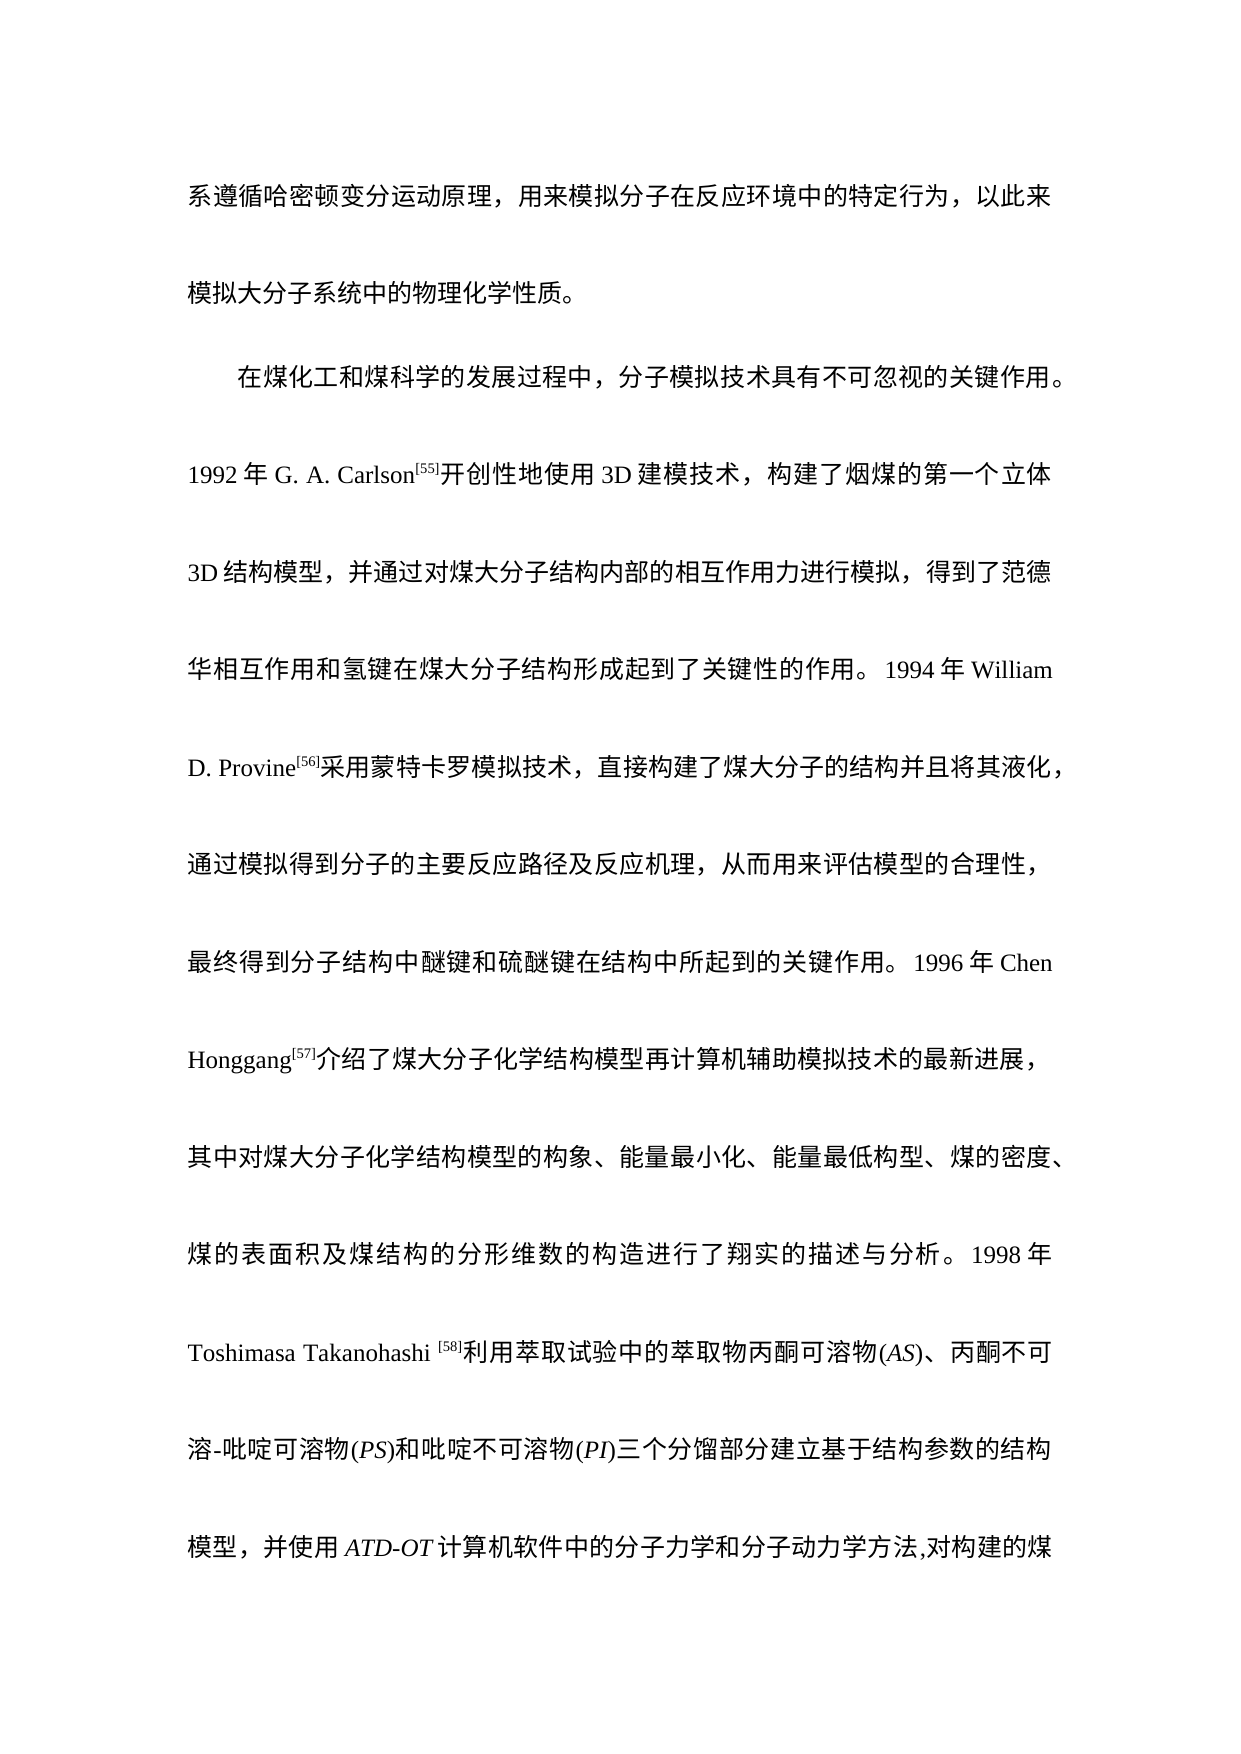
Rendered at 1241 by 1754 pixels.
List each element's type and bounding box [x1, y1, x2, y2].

text [187, 343, 1053, 1578]
text [187, 162, 1053, 324]
